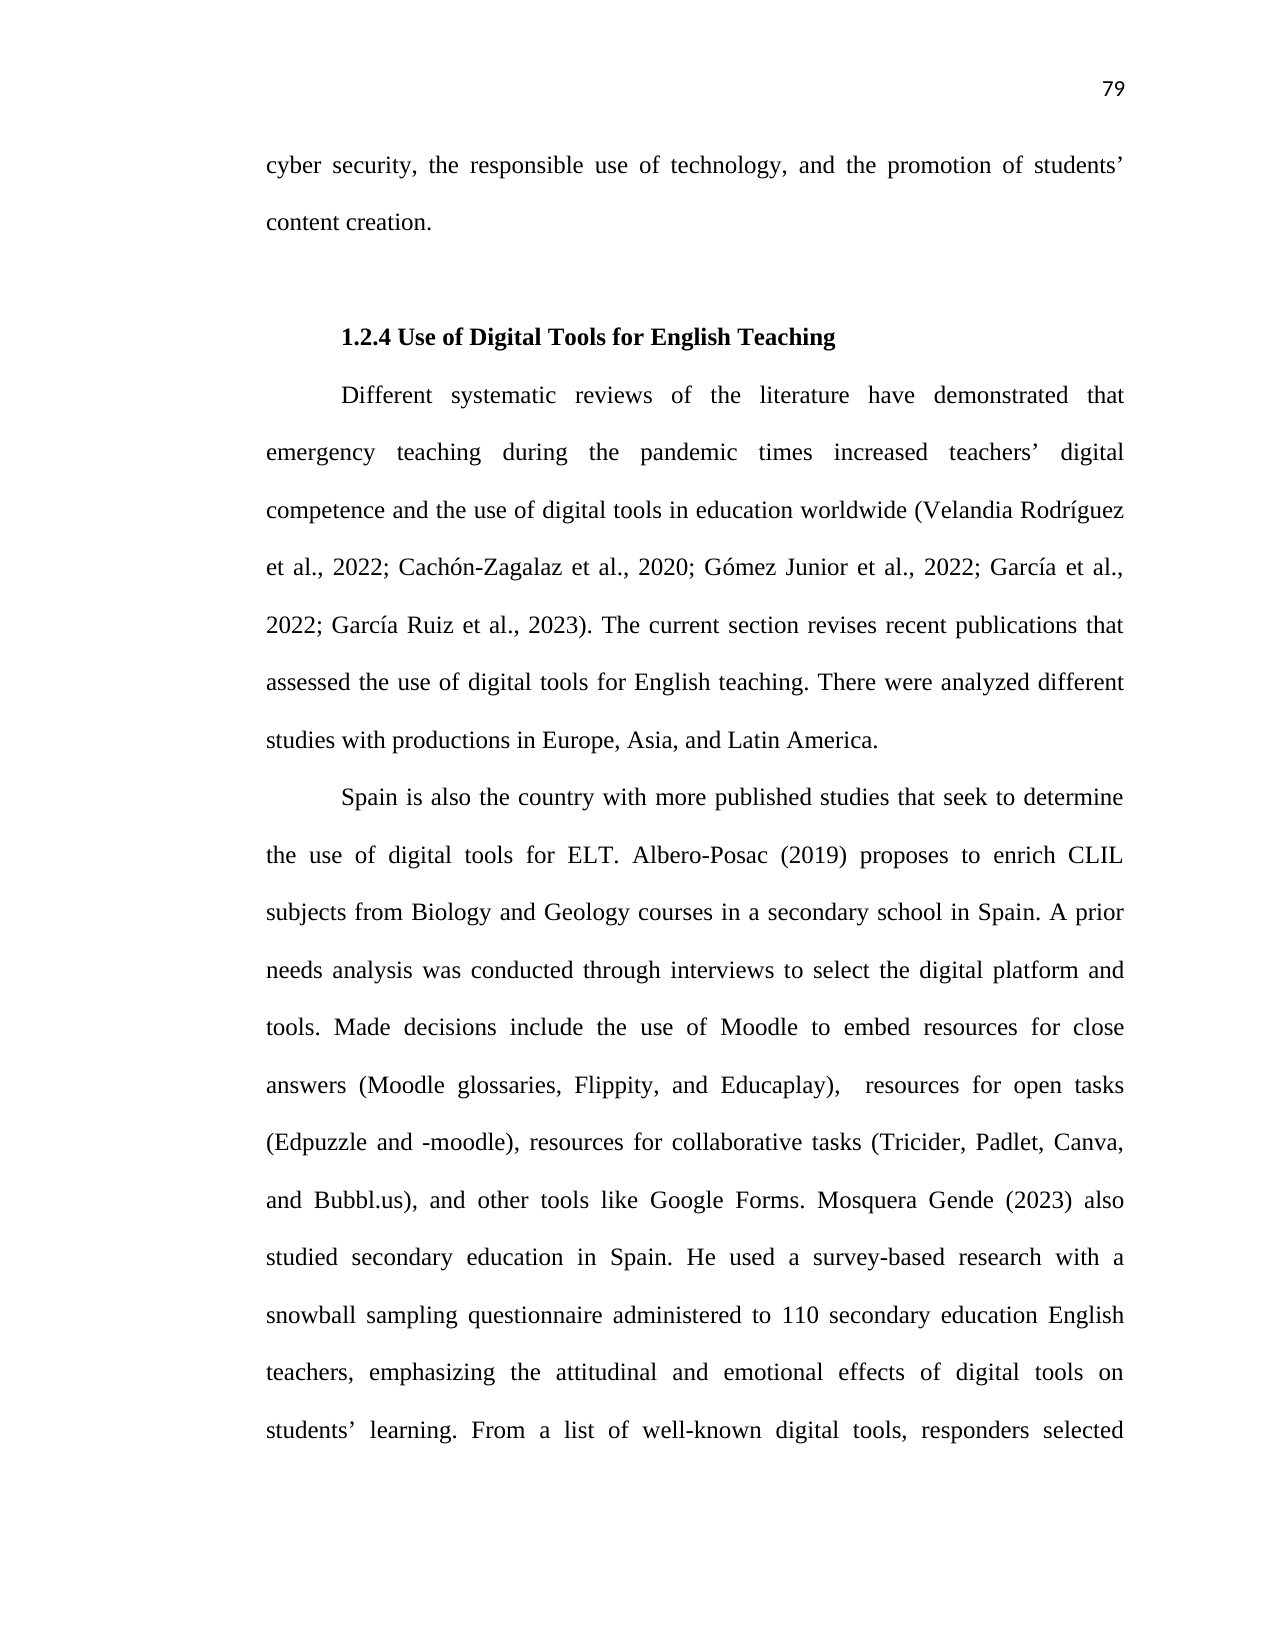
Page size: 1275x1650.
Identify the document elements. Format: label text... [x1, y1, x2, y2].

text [266, 782, 1125, 1444]
text Different systematic reviews of the literature have demonstrated that emergency teaching during the pandemic times increased teachers’ digital competence and the use of digital tools in education worldwide (Velandia Rodríguez et al., 2022; Cachón-Zagalaz et al., 2020; Gómez Junior et al., 2022; García et al., 2022; García Ruiz et al., 2023). The current section revises recent publications that assessed the use of digital tools for English teaching. There were analyzed different studies with productions in Europe, Asia, and Latin America. [266, 380, 1125, 754]
text 1.2.4 Use of Digital Tools for English Teaching [266, 322, 1125, 351]
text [266, 150, 1125, 236]
